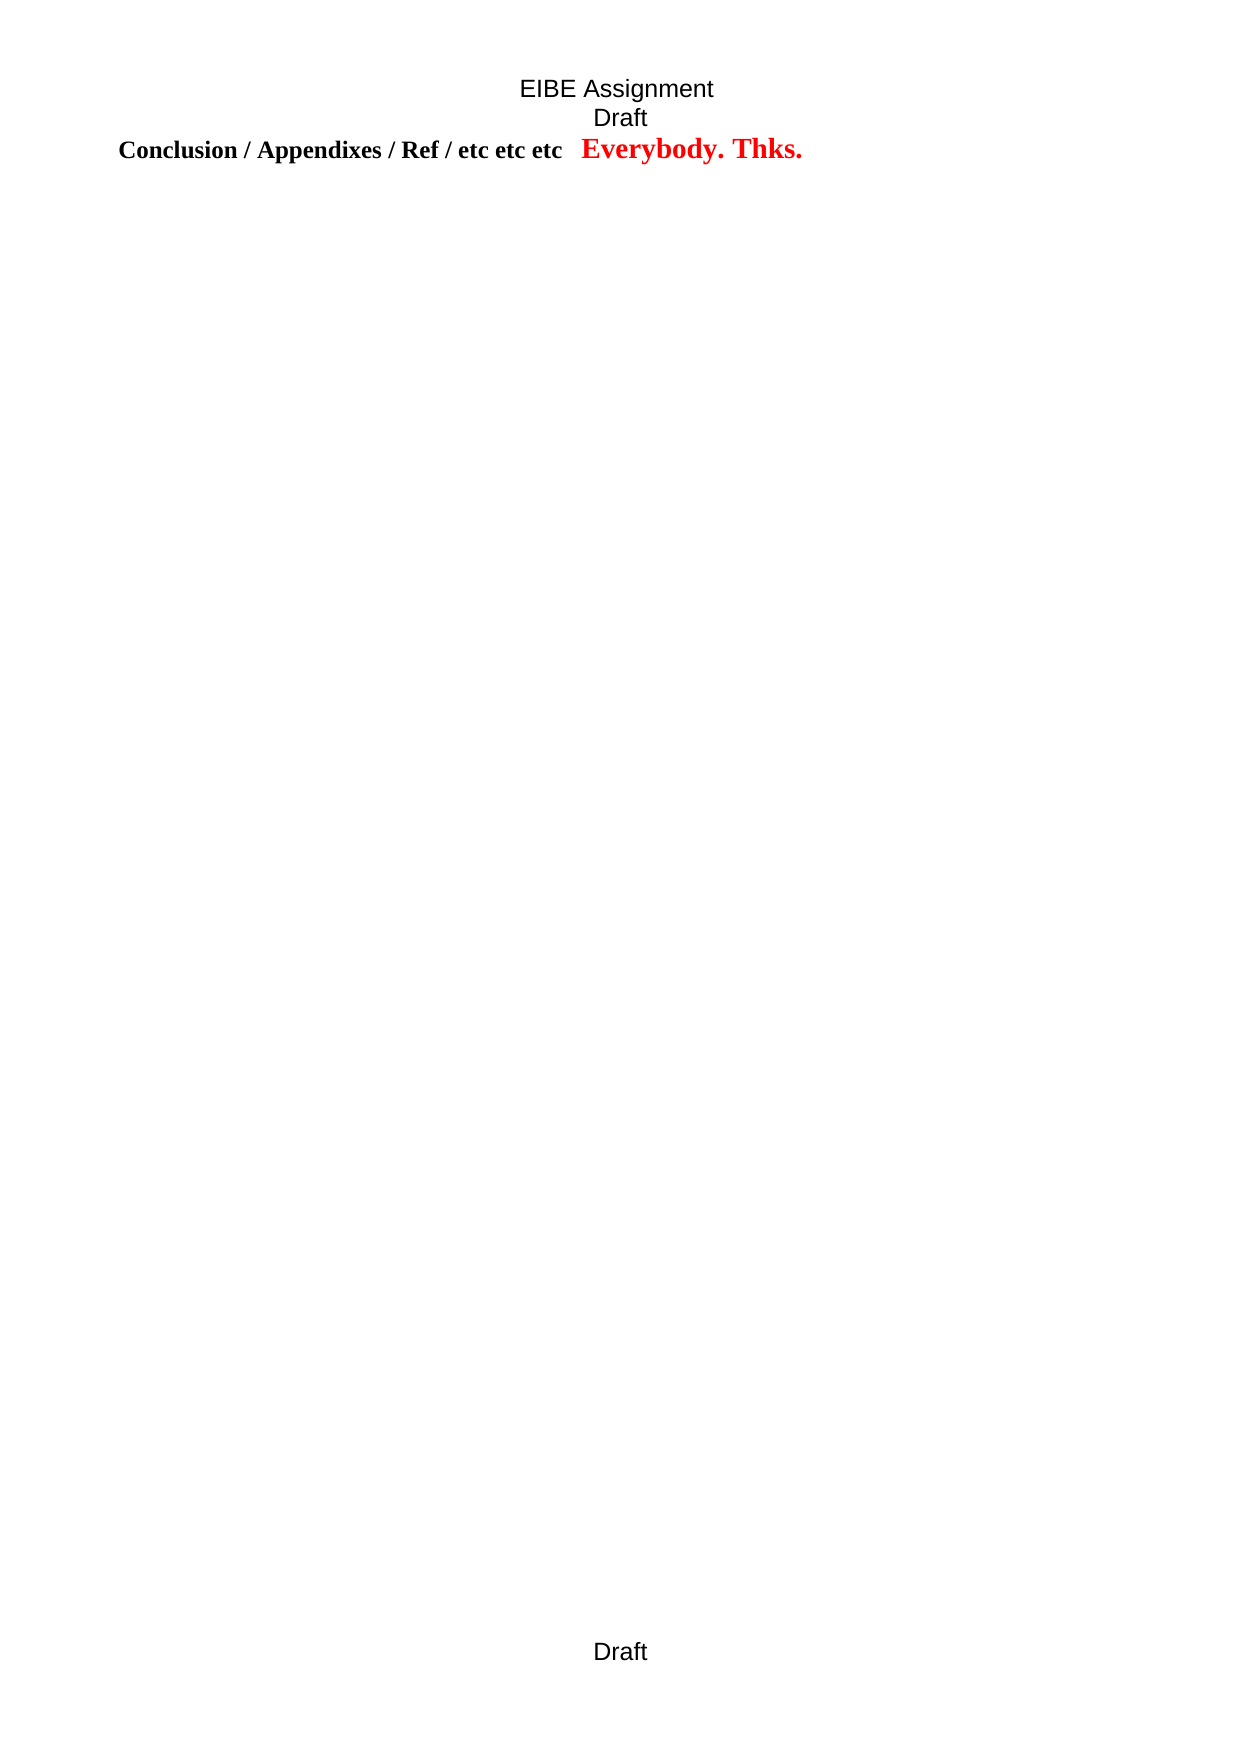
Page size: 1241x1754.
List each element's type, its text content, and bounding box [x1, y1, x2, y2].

text Conclusion / Appendixes / Ref / etc etc etc Everybody. Thks. [118, 131, 1122, 165]
